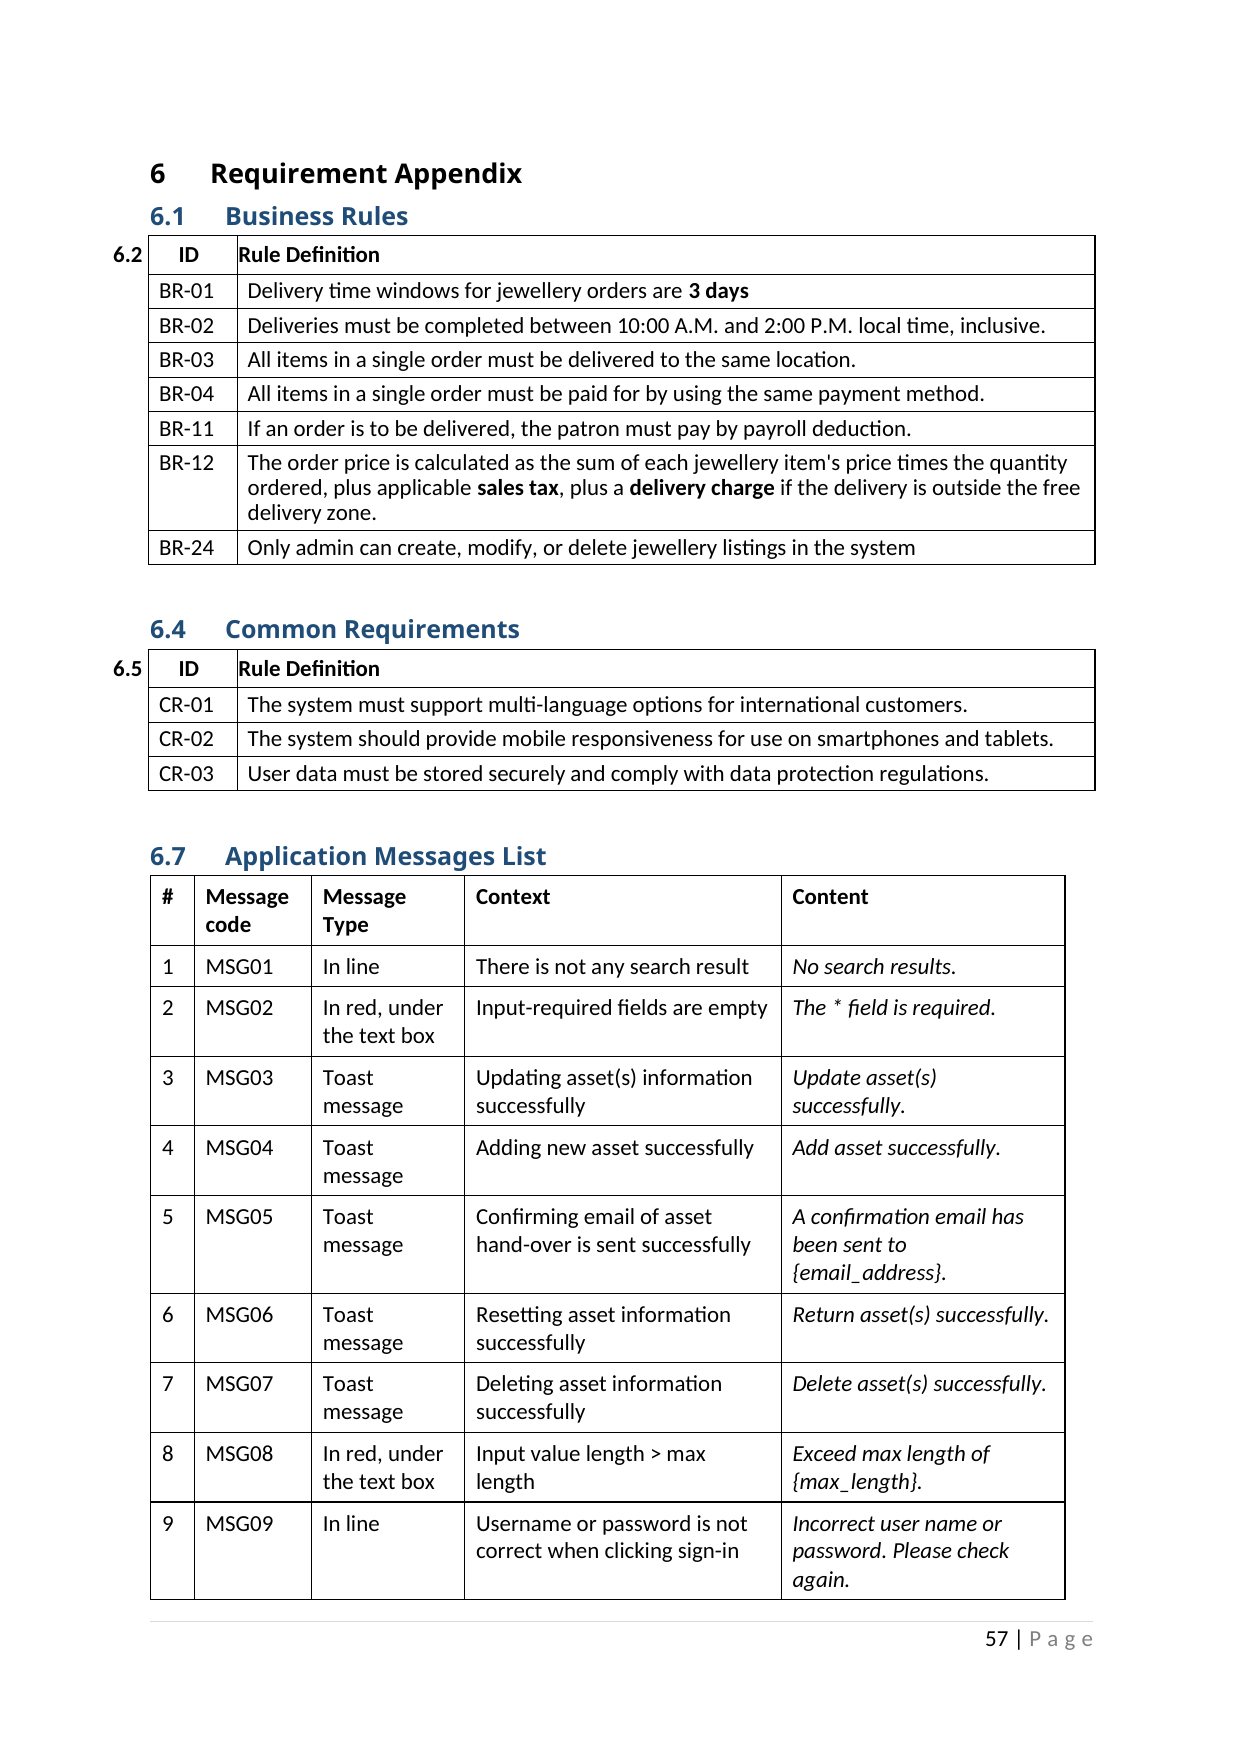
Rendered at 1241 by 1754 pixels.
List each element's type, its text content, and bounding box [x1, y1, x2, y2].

table_cell Toast message [312, 1057, 464, 1125]
table_cell 9 [151, 1503, 194, 1599]
table_cell 3 [151, 1057, 194, 1125]
table_cell Only admin can create, modify, or delete jewellery listings in the system [238, 531, 1094, 564]
table_cell MSG04 [195, 1126, 311, 1195]
subtitle Application Messages List [150, 838, 1093, 872]
table_cell 7 [151, 1363, 194, 1432]
table_cell BR-11 [149, 412, 237, 445]
table_cell A confirmation email has been sent to {email_address}. [782, 1196, 1064, 1293]
table_header ID [149, 650, 237, 687]
table_cell Resetting asset information successfully [465, 1294, 781, 1362]
table_cell Add asset successfully. [782, 1126, 1064, 1195]
table_cell Deleting asset information successfully [465, 1363, 781, 1432]
table_cell Input value length > max length [465, 1433, 781, 1501]
table_header Content [782, 876, 1064, 945]
table_cell BR-04 [149, 378, 237, 411]
table_cell BR-02 [149, 309, 237, 342]
subtitle Business Rules [150, 198, 1093, 232]
table_header Message Type [312, 876, 464, 945]
table_cell MSG06 [195, 1294, 311, 1362]
table_cell 6 [151, 1294, 194, 1362]
table_cell Exceed max length of {max_length}. [782, 1433, 1064, 1501]
table_cell MSG03 [195, 1057, 311, 1125]
subtitle Common Requirements [150, 612, 1093, 646]
table_cell MSG07 [195, 1363, 311, 1432]
table_cell User data must be stored securely and comply with data protection regulations. [238, 757, 1094, 790]
table_cell 1 [151, 946, 194, 986]
table_cell BR-01 [149, 275, 237, 308]
table_cell Input-required fields are empty [465, 987, 781, 1056]
table_header # [151, 876, 194, 945]
table_cell Adding new asset successfully [465, 1126, 781, 1195]
table_cell Toast message [312, 1126, 464, 1195]
table_cell Incorrect user name or password. Please check again. [782, 1503, 1064, 1599]
table_cell All items in a single order must be paid for by using the same payment method. [238, 378, 1094, 411]
table_cell Delivery time windows for jewellery orders are 3 days [238, 275, 1094, 308]
table_cell Username or password is not correct when clicking sign-in [465, 1503, 781, 1599]
table_cell There is not any search result [465, 946, 781, 986]
table_cell In line [312, 946, 464, 986]
table_cell MSG05 [195, 1196, 311, 1293]
table_cell Return asset(s) successfully. [782, 1294, 1064, 1362]
table_cell Updating asset(s) information successfully [465, 1057, 781, 1125]
table_cell If an order is to be delivered, the patron must pay by payroll deduction. [238, 412, 1094, 445]
table_cell Deliveries must be completed between 10:00 A.M. and 2:00 P.M. local time, inclusive. [238, 309, 1094, 342]
table_cell Update asset(s) successfully. [782, 1057, 1064, 1125]
table_cell MSG01 [195, 946, 311, 986]
table_cell CR-01 [149, 688, 237, 722]
table_header Message code [195, 876, 311, 945]
table_cell MSG09 [195, 1503, 311, 1599]
table_cell 5 [151, 1196, 194, 1293]
table_cell 4 [151, 1126, 194, 1195]
table_cell No search results. [782, 946, 1064, 986]
table_cell MSG02 [195, 987, 311, 1056]
table_cell The order price is calculated as the sum of each jewellery item's price times the quantity ordered, plus applicable sales tax, plus a delivery charge if the delivery is outside the free delivery zone. [238, 446, 1094, 530]
table_cell Toast message [312, 1363, 464, 1432]
table_cell Delete asset(s) successfully. [782, 1363, 1064, 1432]
table_header Rule Definition [238, 650, 1094, 687]
table_cell The * field is required. [782, 987, 1064, 1056]
table_header Rule Definition [238, 236, 1094, 273]
table_cell In line [312, 1503, 464, 1599]
table_cell BR-03 [149, 343, 237, 377]
table_cell 8 [151, 1433, 194, 1501]
table_cell BR-24 [149, 531, 237, 564]
table_cell 2 [151, 987, 194, 1056]
table_cell CR-03 [149, 757, 237, 790]
table_cell Toast message [312, 1294, 464, 1362]
table_cell In red, under the text box [312, 1433, 464, 1501]
table_cell Toast message [312, 1196, 464, 1293]
table_cell Confirming email of asset hand-over is sent successfully [465, 1196, 781, 1293]
subtitle Requirement Appendix [150, 154, 1093, 191]
table_cell BR-12 [149, 446, 237, 530]
table_cell All items in a single order must be delivered to the same location. [238, 343, 1094, 377]
table_cell MSG08 [195, 1433, 311, 1501]
table_header ID [149, 236, 237, 273]
table_header Context [465, 876, 781, 945]
table_cell The system should provide mobile responsiveness for use on smartphones and tablets. [238, 723, 1094, 756]
table_cell CR-02 [149, 723, 237, 756]
table_cell The system must support multi-language options for international customers. [238, 688, 1094, 722]
table_cell In red, under the text box [312, 987, 464, 1056]
